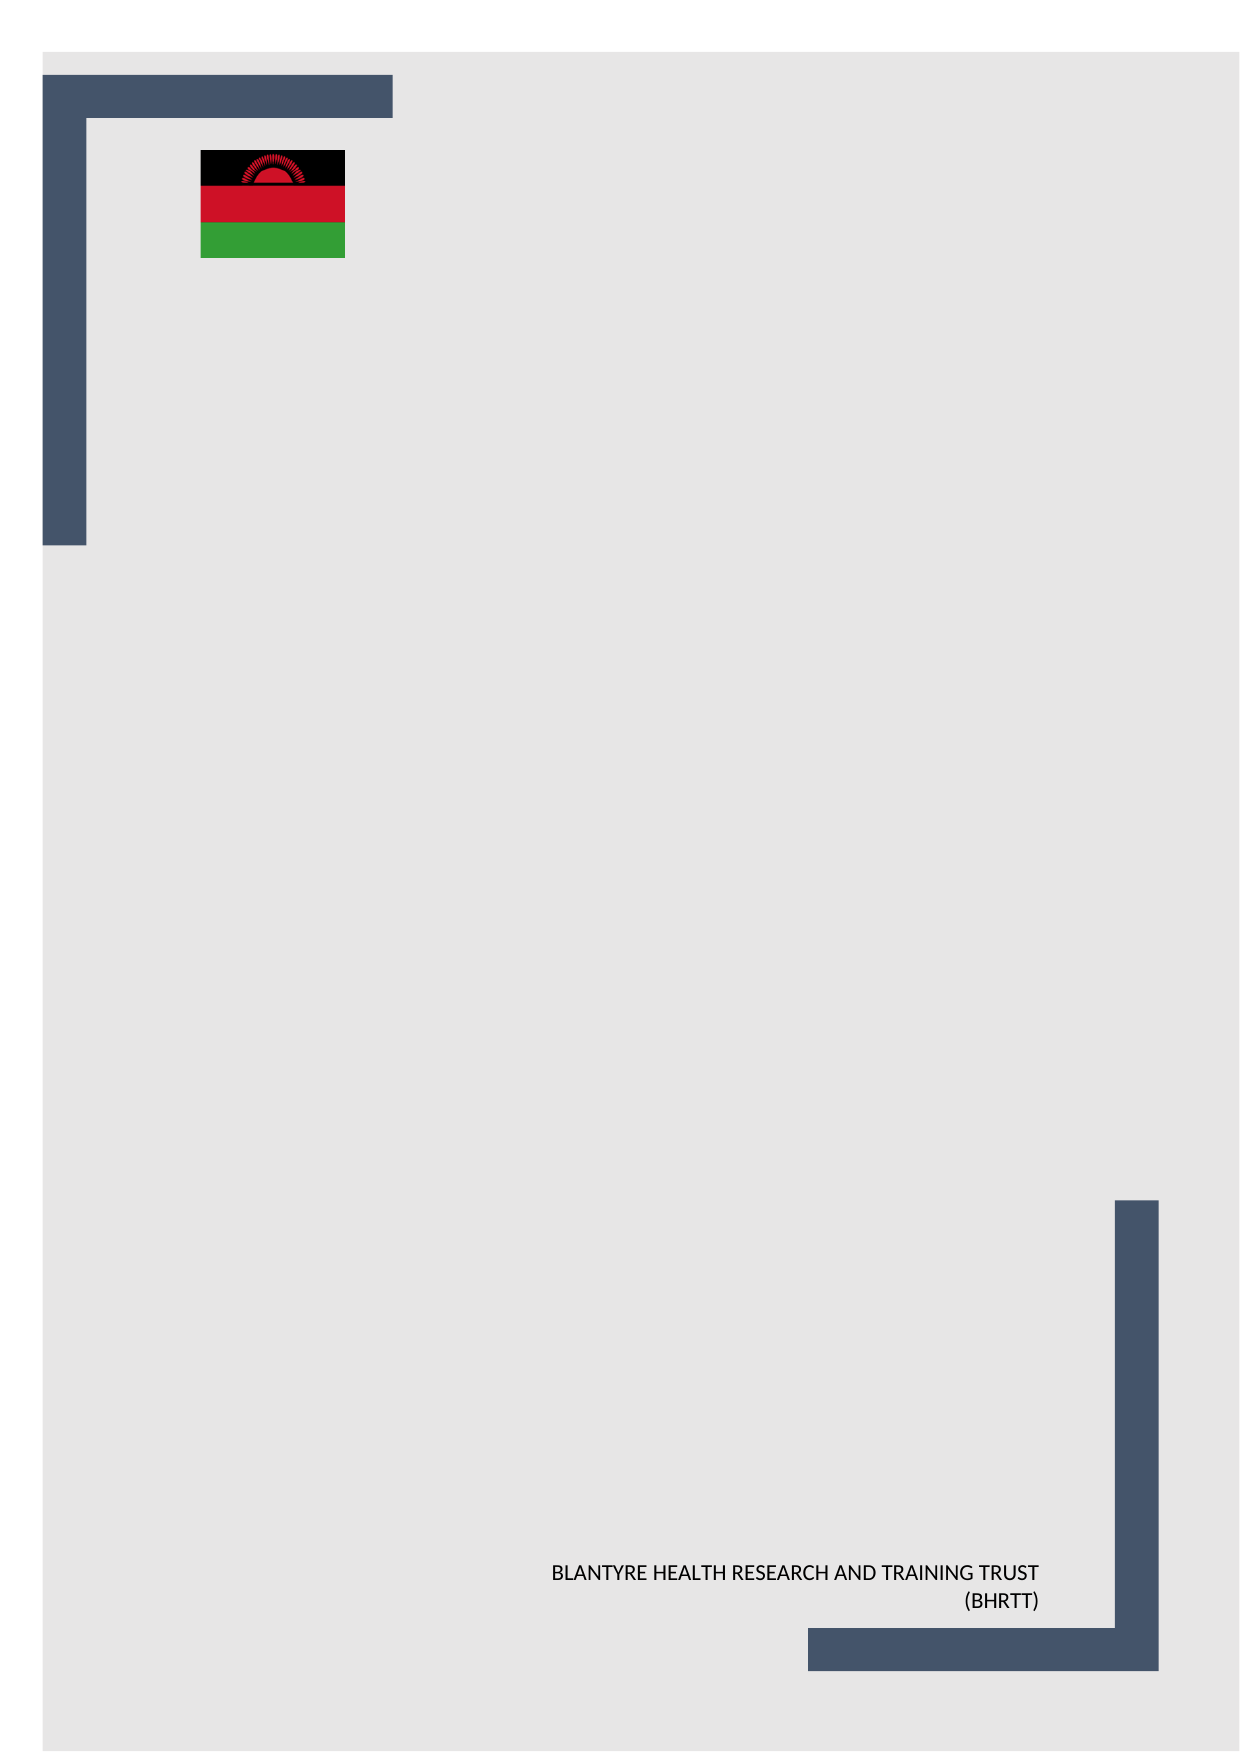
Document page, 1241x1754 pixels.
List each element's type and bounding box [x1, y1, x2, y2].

picture [200, 150, 345, 258]
